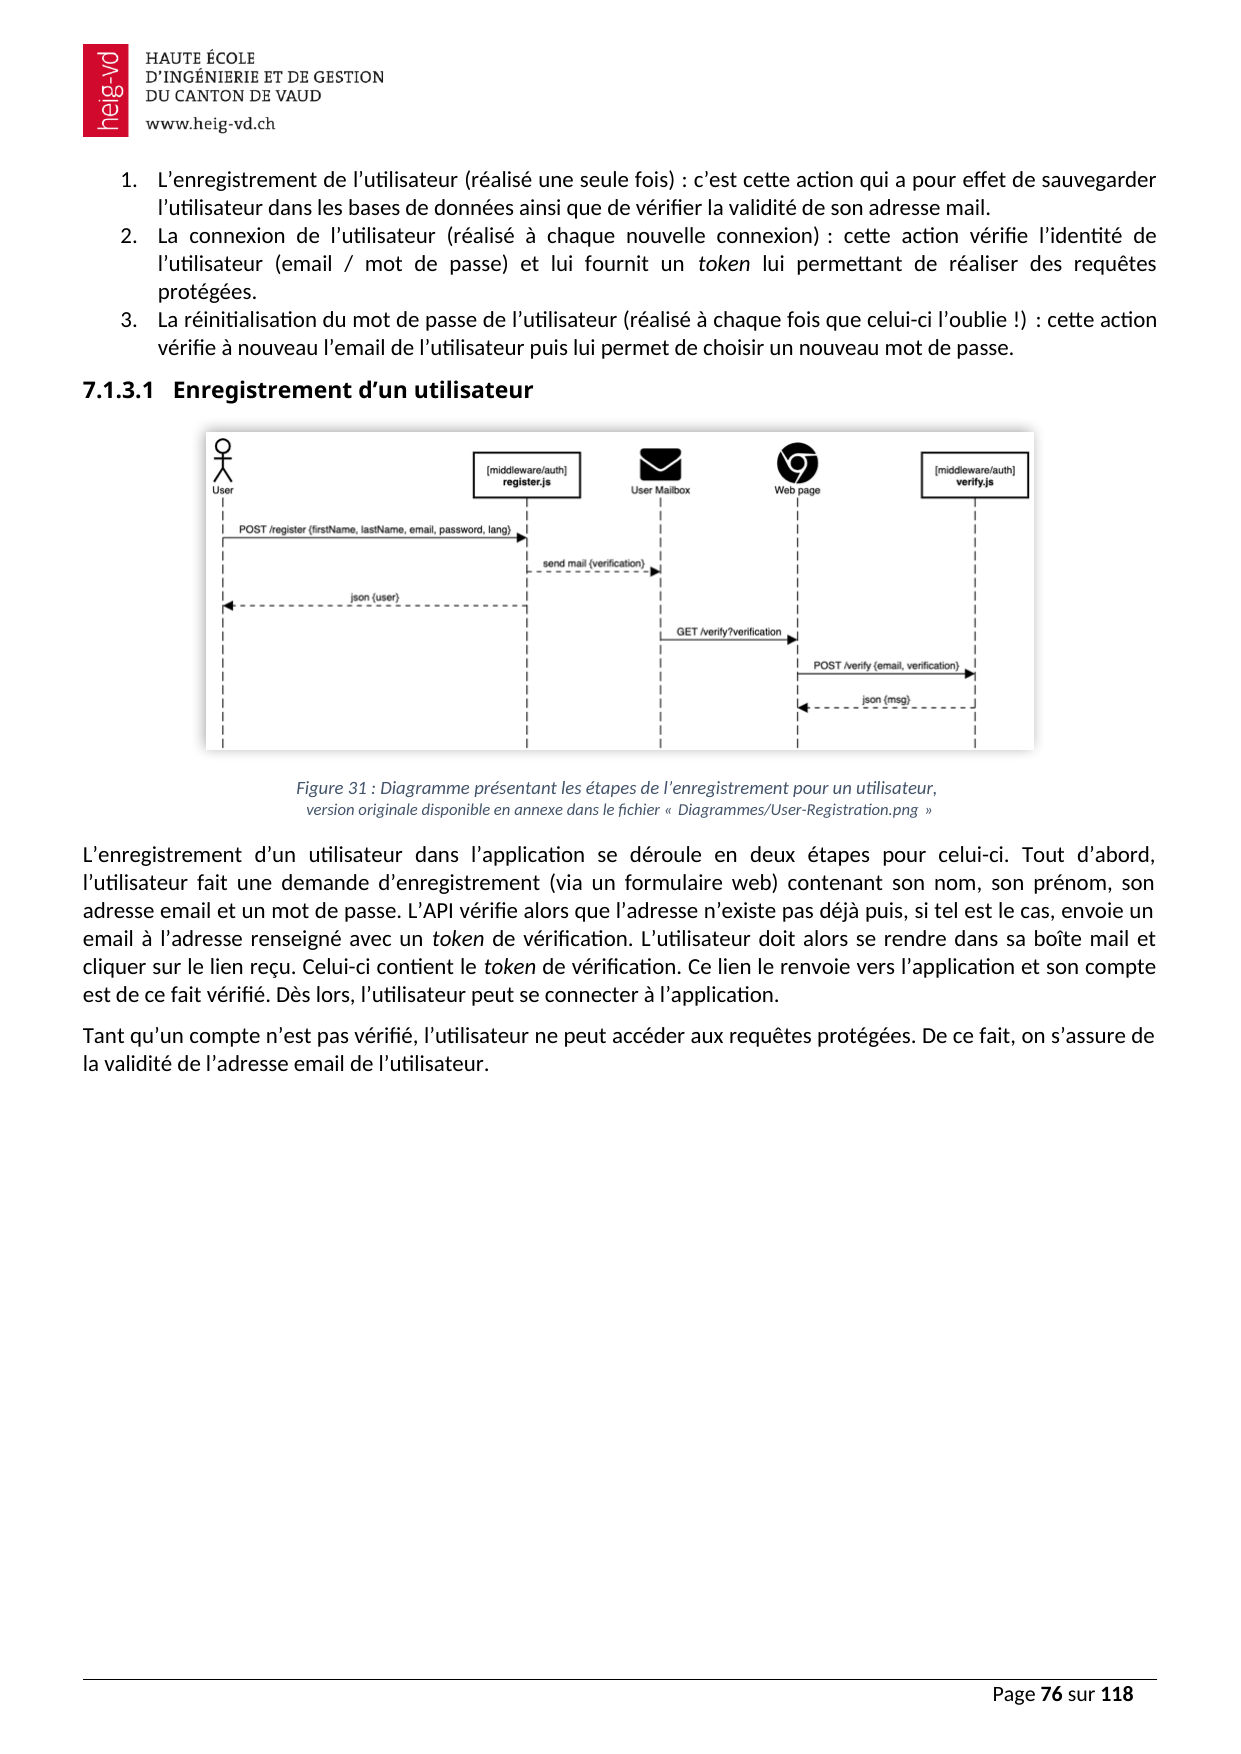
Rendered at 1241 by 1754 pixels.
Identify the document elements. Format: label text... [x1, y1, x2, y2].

picture [206, 432, 1034, 750]
list La connexion de l’utilisateur (réalisé à chaque nouvelle connexion) : cette action vérifie l’identité de l’utilisateur (email / mot de passe) et lui fournit un token lui permettant de réaliser des requêtes protégées. [120, 221, 1157, 306]
picture [83, 44, 384, 137]
text Tant qu’un compte n’est pas vérifié, l’utilisateur ne peut accéder aux requêtes protégées. De ce fait, on s’assure de la validité de l’adresse email de l’utilisateur. [83, 1021, 1157, 1077]
list L’enregistrement de l’utilisateur (réalisé une seule fois) : c’est cette action qui a pour effet de sauvegarder l’utilisateur dans les bases de données ainsi que de vérifier la validité de son adresse mail. [120, 165, 1157, 221]
subtitle Enregistrement d’un utilisateur [83, 374, 1157, 405]
text L’enregistrement d’un utilisateur dans l’application se déroule en deux étapes pour celui-ci. Tout d’abord, l’utilisateur fait une demande d’enregistrement (via un formulaire web) contenant son nom, son prénom, son adresse email et un mot de passe. L’API vérifie alors que l’adresse n’existe pas déjà puis, si tel est le cas, envoie un email à l’adresse renseigné avec un token de vérification. L’utilisateur doit alors se rendre dans sa boîte mail et cliquer sur le lien reçu. Celui-ci contient le token de vérification. Ce lien le renvoie vers l’application et son compte est de ce fait vérifié. Dès lors, l’utilisateur peut se connecter à l’application. [83, 840, 1157, 1008]
list La réinitialisation du mot de passe de l’utilisateur (réalisé à chaque fois que celui-ci l’oublie !) : cette action vérifie à nouveau l’email de l’utilisateur puis lui permet de choisir un nouveau mot de passe. [120, 306, 1157, 362]
